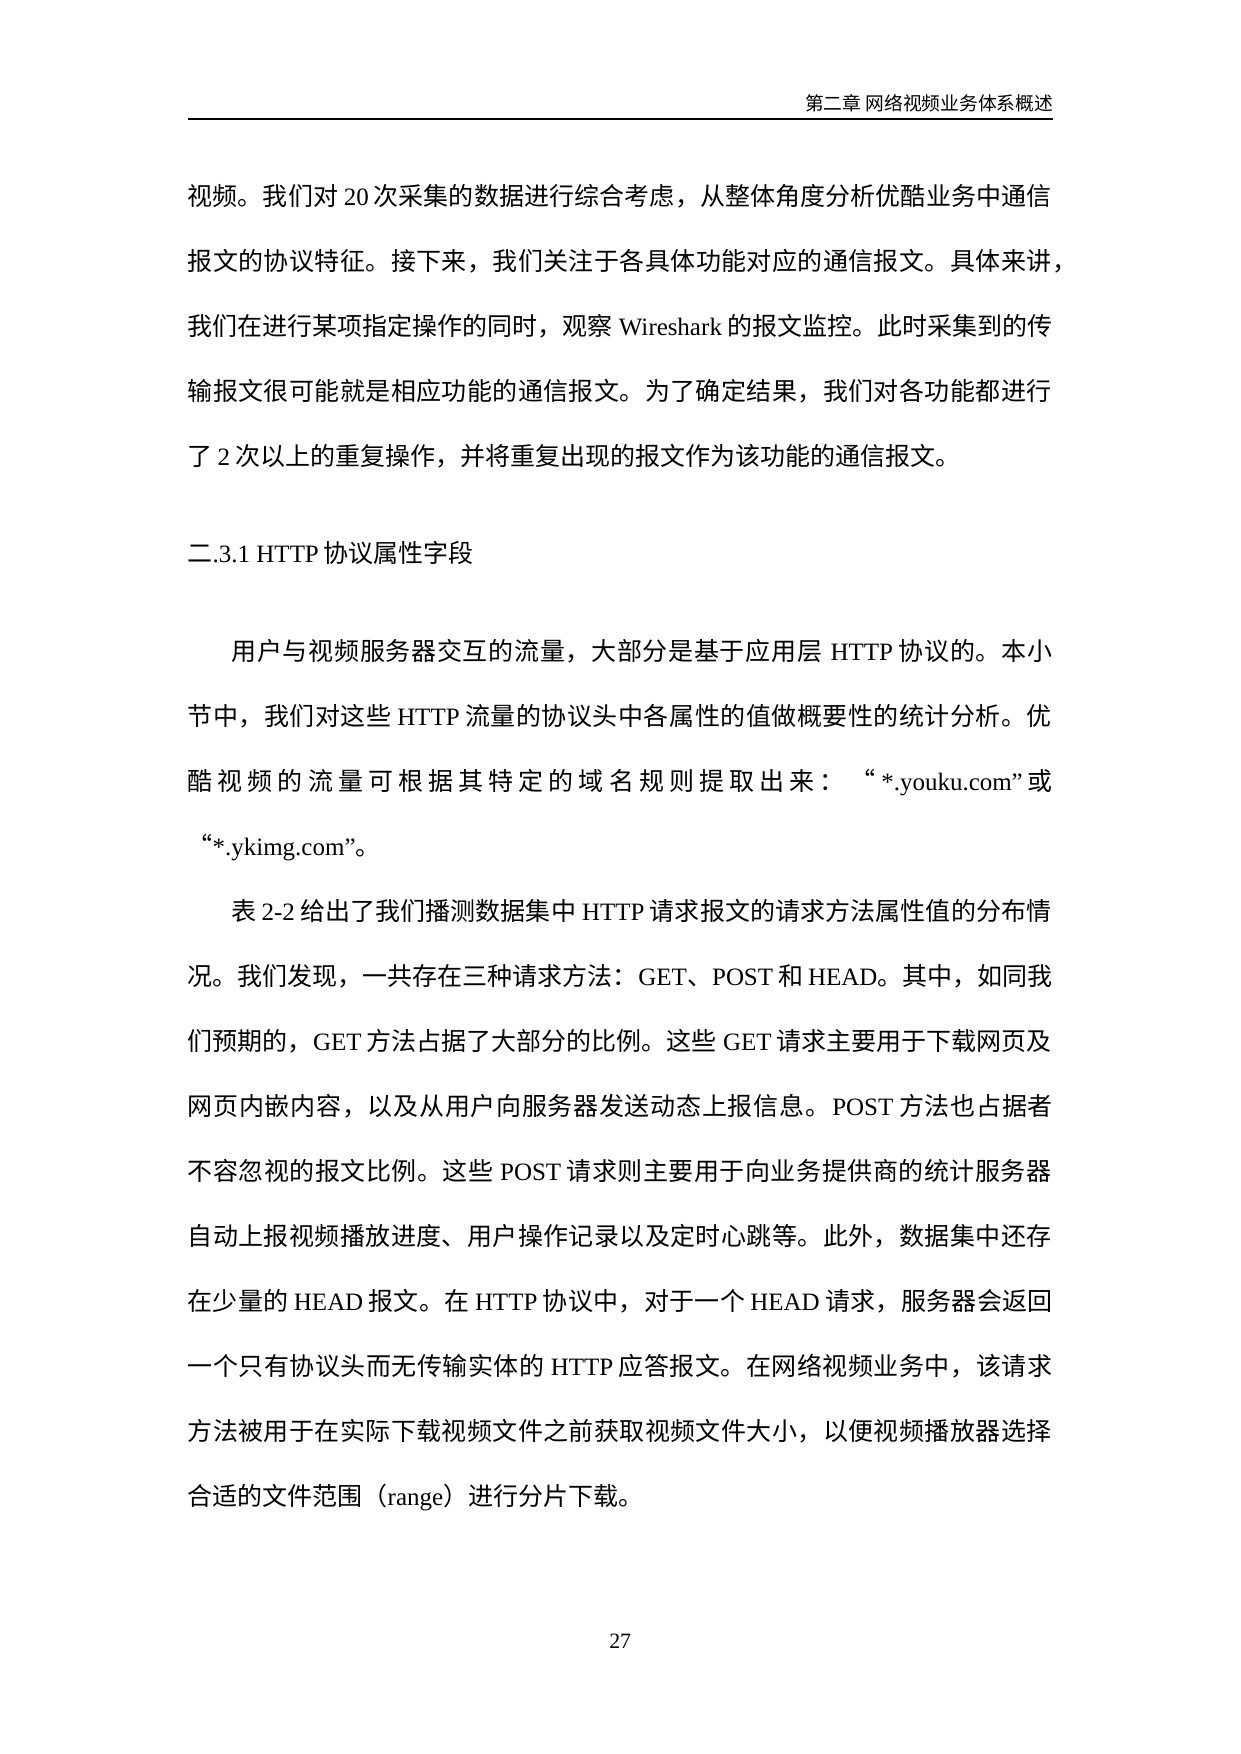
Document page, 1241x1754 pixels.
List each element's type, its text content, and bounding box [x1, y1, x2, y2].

text HTTP协议属性字段 [187, 519, 1053, 584]
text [187, 162, 1053, 487]
text 用户与视频服务器交互的流量，大部分是基于应用层HTTP协议的。本小节中，我们对这些HTTP流量的协议头中各属性的值做概要性的统计分析。优酷视频的流量可根据其特定的域名规则提取出来：“*.youku.com”或“*.ykimg.com”。 [187, 617, 1053, 877]
text 表2-2给出了我们播测数据集中HTTP请求报文的请求方法属性值的分布情况。我们发现，一共存在三种请求方法：GET、POST和HEAD。其中，如同我们预期的，GET方法占据了大部分的比例。这些GET请求主要用于下载网页及网页内嵌内容，以及从用户向服务器发送动态上报信息。POST方法也占据者不容忽视的报文比例。这些POST请求则主要用于向业务提供商的统计服务器自动上报视频播放进度、用户操作记录以及定时心跳等。此外，数据集中还存在少量的HEAD报文。在HTTP协议中，对于一个HEAD请求，服务器会返回一个只有协议头而无传输实体的HTTP应答报文。在网络视频业务中，该请求方法被用于在实际下载视频文件之前获取视频文件大小，以便视频播放器选择合适的文件范围（range）进行分片下载。 [187, 877, 1053, 1527]
